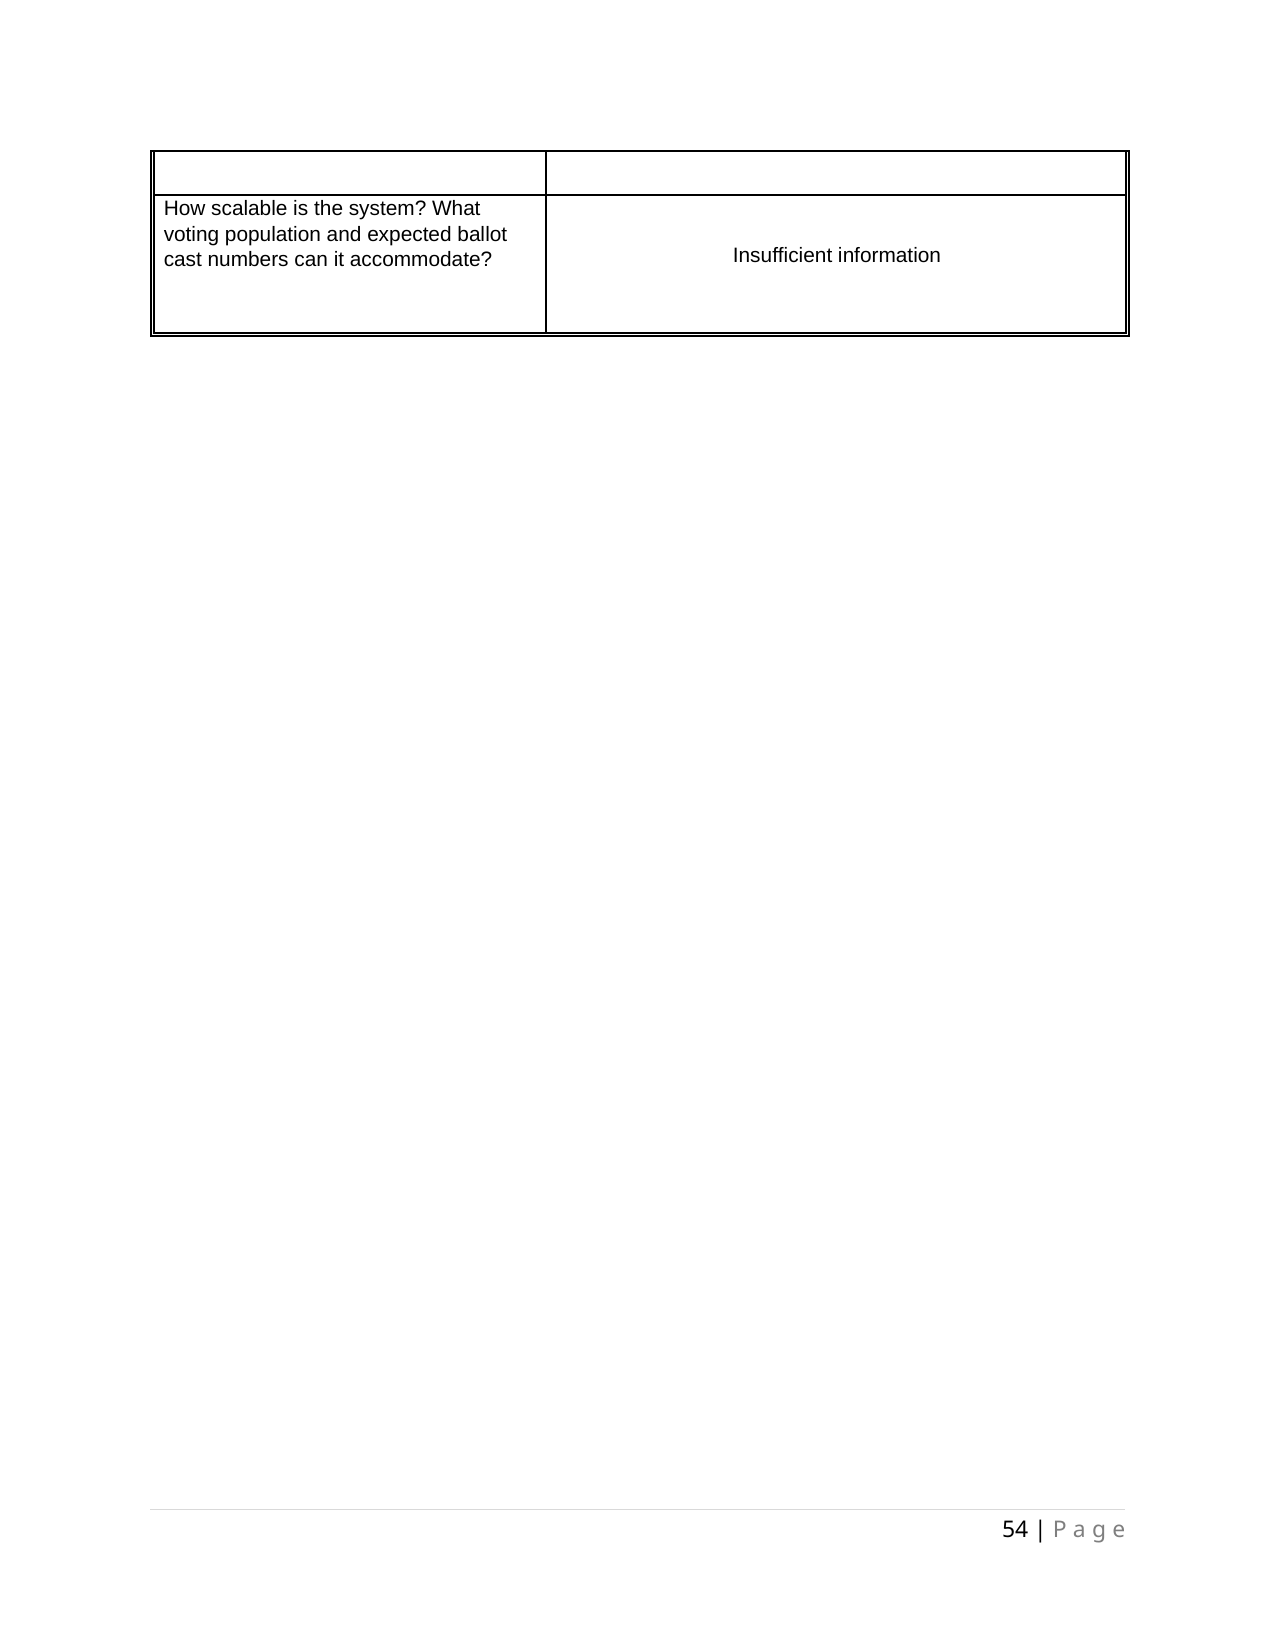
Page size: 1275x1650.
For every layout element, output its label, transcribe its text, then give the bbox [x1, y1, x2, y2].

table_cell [155, 152, 545, 194]
table_cell Insufficient information [547, 196, 1125, 332]
table_cell How scalable is the system? What voting population and expected ballot cast numbers can it accommodate? [155, 196, 545, 332]
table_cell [547, 152, 1125, 194]
